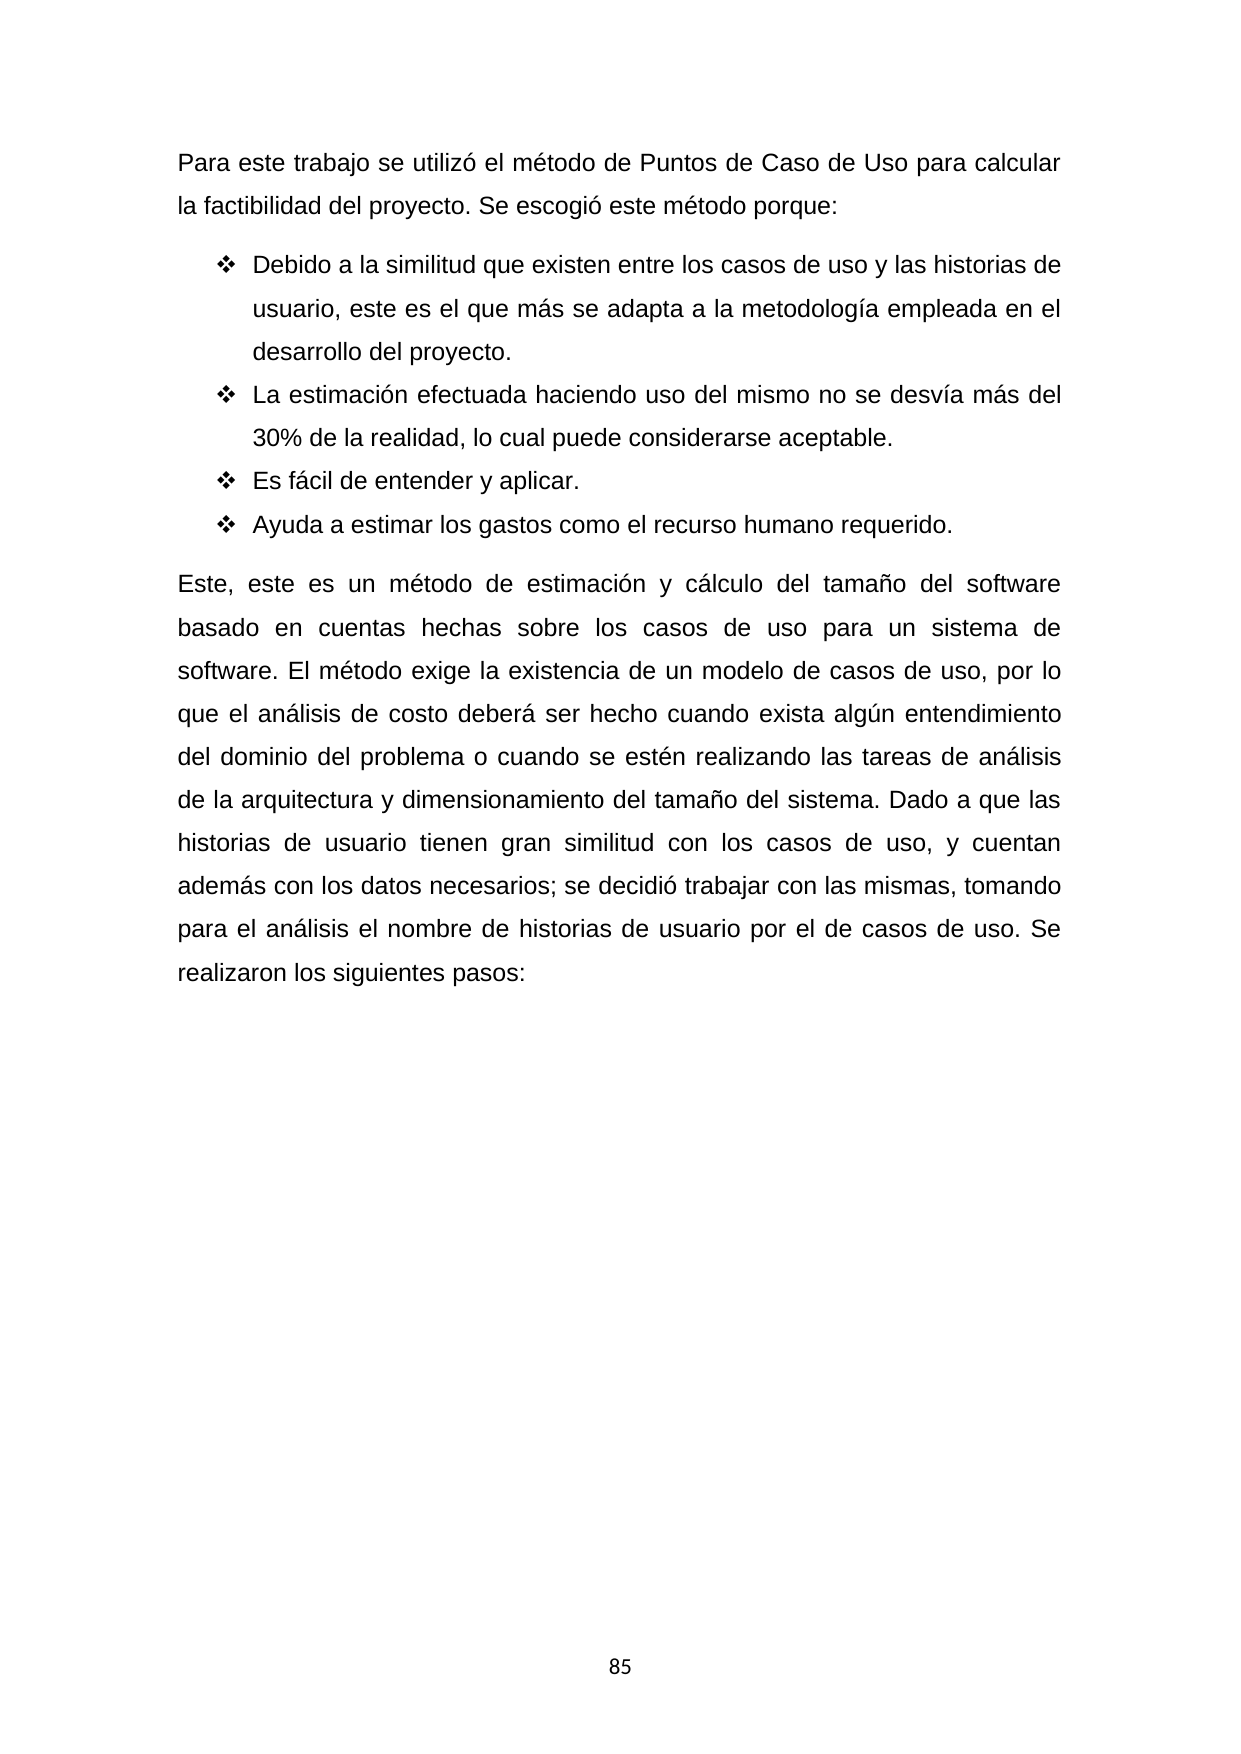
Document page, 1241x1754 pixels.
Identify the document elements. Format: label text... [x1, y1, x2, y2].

list Ayuda a estimar los gastos como el recurso humano requerido. [215, 509, 1063, 538]
list La estimación efectuada haciendo uso del mismo no se desvía más del 30% de la realidad, lo cual puede considerarse aceptable. [215, 380, 1063, 452]
text Este, este es un método de estimación y cálculo del tamaño del software basado en cuentas hechas sobre los casos de uso para un sistema de software. El método exige la existencia de un modelo de casos de uso, por lo que el análisis de costo deberá ser hecho cuando exista algún entendimiento del dominio del problema o cuando se estén realizando las tareas de análisis de la arquitectura y dimensionamiento del tamaño del sistema. Dado a que las historias de usuario tienen gran similitud con los casos de uso, y cuentan además con los datos necesarios; se decidió trabajar con las mismas, tomando para el análisis el nombre de historias de usuario por el de casos de uso. Se realizaron los siguientes pasos: [177, 569, 1063, 986]
text Para este trabajo se utilizó el método de Puntos de Caso de Uso para calcular la factibilidad del proyecto. Se escogió este método porque: [177, 148, 1063, 219]
list Debido a la similitud que existen entre los casos de uso y las historias de usuario, este es el que más se adapta a la metodología empleada en el desarrollo del proyecto. [215, 251, 1063, 366]
list Es fácil de entender y aplicar. [215, 466, 1063, 495]
